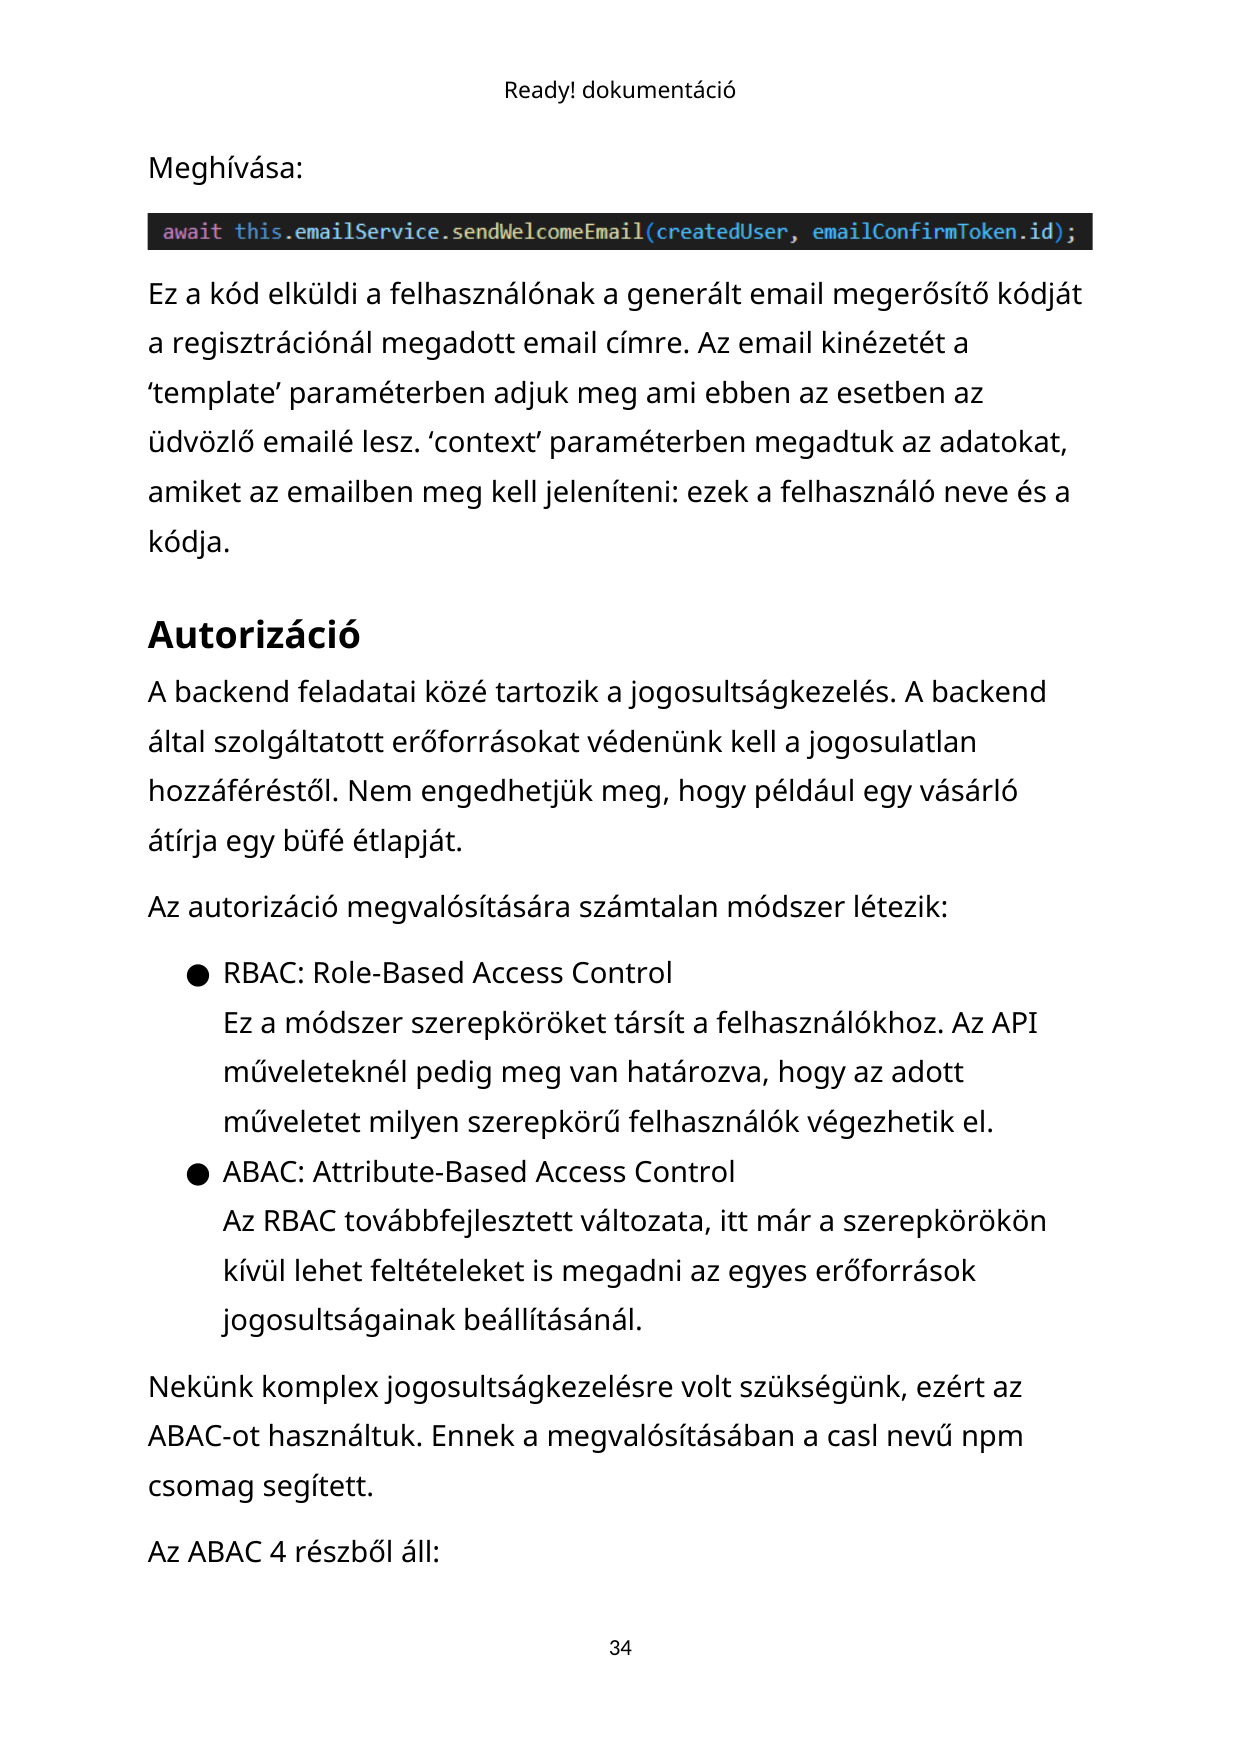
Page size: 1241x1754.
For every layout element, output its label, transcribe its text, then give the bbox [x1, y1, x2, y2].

subtitle Autorizáció [148, 608, 1093, 659]
list RBAC: Role-Based Access Control Ez a módszer szerepköröket társít a felhasználókhoz. Az API műveleteknél pedig meg van határozva, hogy az adott műveletet milyen szerepkörű felhasználók végezhetik el. [185, 953, 1093, 1141]
text Az autorizáció megvalósítására számtalan módszer létezik: [148, 886, 1093, 926]
picture [147, 213, 1093, 250]
text A backend feladatai közé tartozik a jogosultságkezelés. A backend által szolgáltatott erőforrásokat védenünk kell a jogosulatlan hozzáféréstől. Nem engedhetjük meg, hogy például egy vásárló átírja egy büfé étlapját. [148, 671, 1093, 860]
text Az ABAC 4 részből áll: [148, 1531, 1093, 1571]
text Nekünk komplex jogosultságkezelésre volt szükségünk, ezért az ABAC-ot használtuk. Ennek a megvalósításában a casl nevű npm csomag segített. [148, 1366, 1093, 1505]
text Meghívása: [148, 148, 1093, 187]
list ABAC: Attribute-Based Access Control Az RBAC továbbfejlesztett változata, itt már a szerepkörökön kívül lehet feltételeket is megadni az egyes erőforrások jogosultságainak beállításánál. [185, 1151, 1093, 1339]
text Ez a kód elküldi a felhasználónak a generált email megerősítő kódját a regisztrációnál megadott email címre. Az email kinézetét a ‘template’ paraméterben adjuk meg ami ebben az esetben az üdvözlő emailé lesz. ‘context’ paraméterben megadtuk az adatokat, amiket az emailben meg kell jeleníteni: ezek a felhasználó neve és a kódja. [148, 273, 1093, 561]
